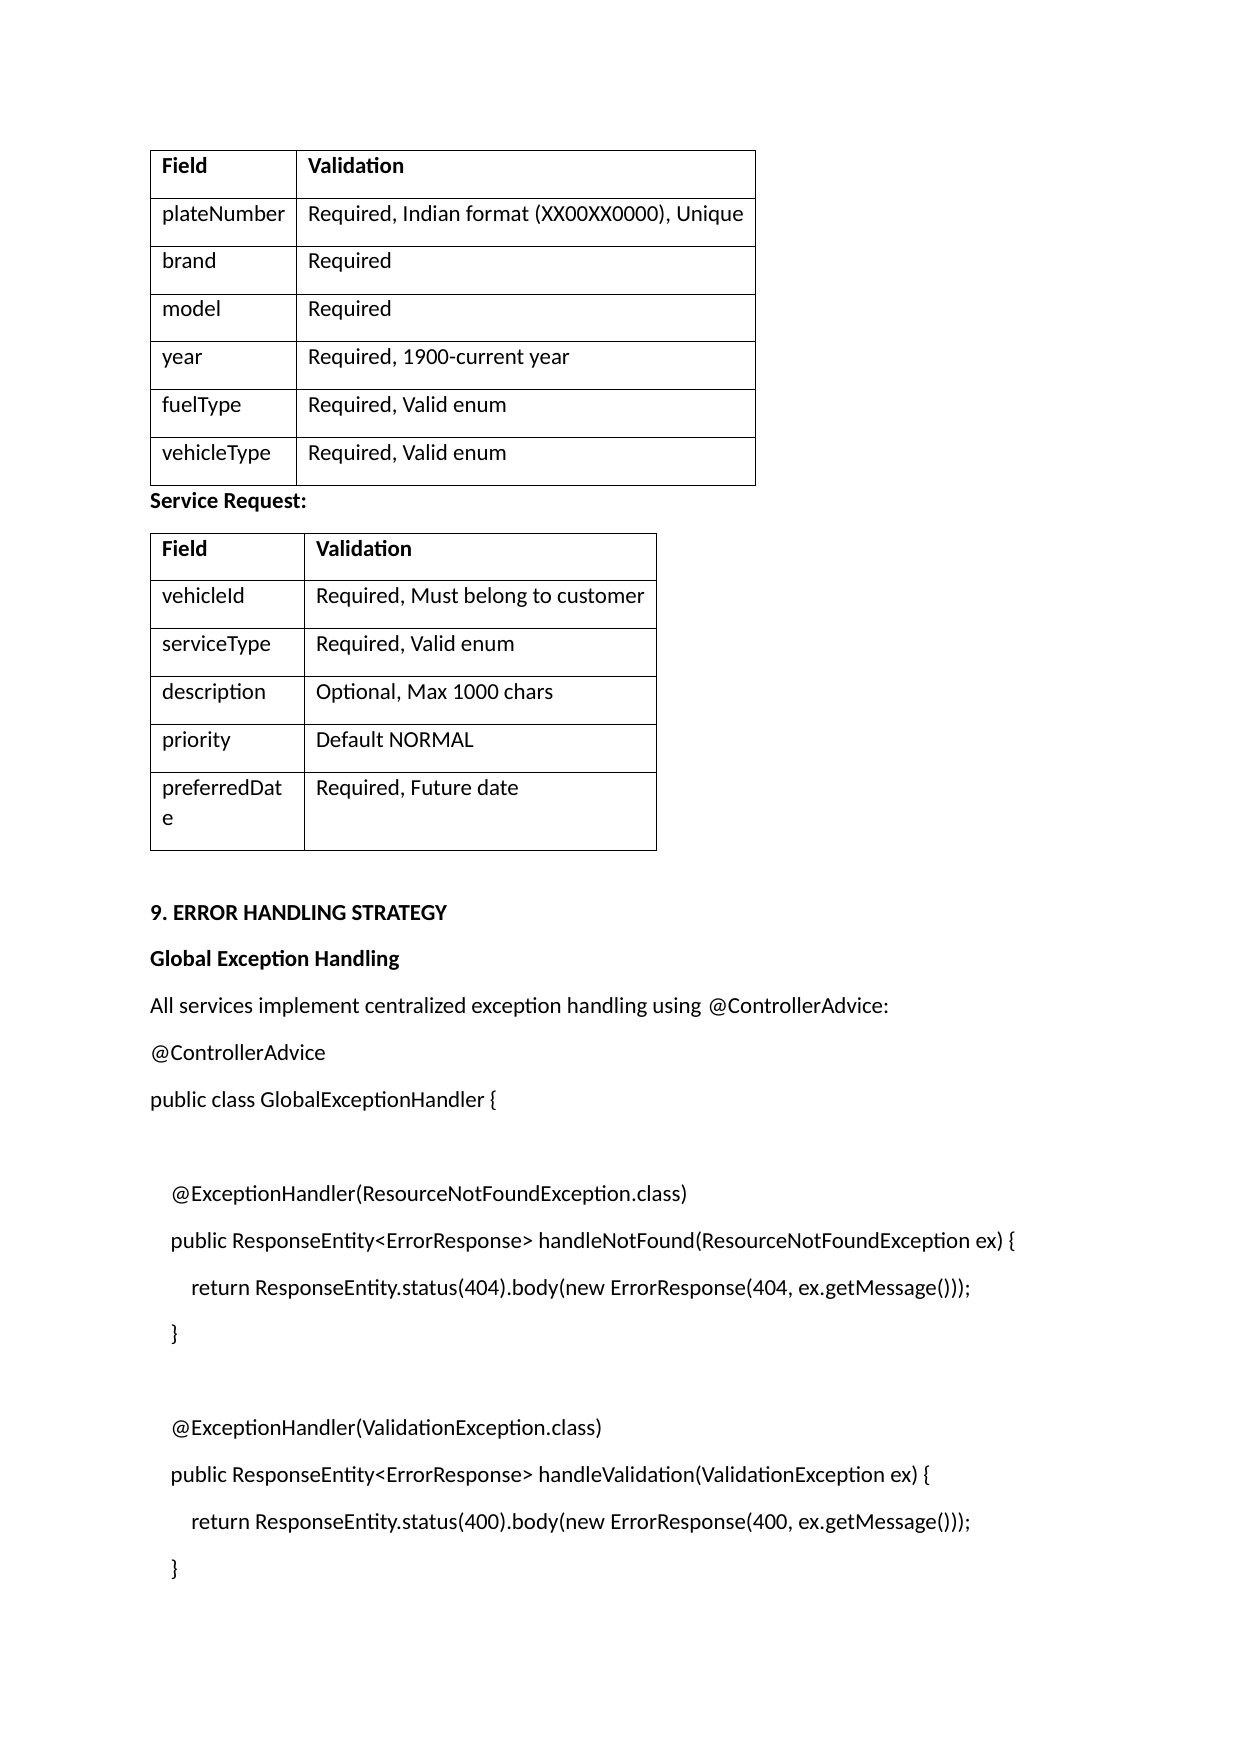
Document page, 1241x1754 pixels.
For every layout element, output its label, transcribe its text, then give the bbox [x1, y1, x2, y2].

table_cell model [151, 295, 296, 341]
text return ResponseEntity.status(404).body(new ErrorResponse(404, ex.getMessage())); [150, 1273, 1090, 1301]
text } [150, 1554, 1090, 1582]
table_cell Optional, Max 1000 chars [305, 677, 656, 724]
text public ResponseEntity<ErrorResponse> handleValidation(ValidationException ex) { [150, 1460, 1090, 1488]
text @ExceptionHandler(ValidationException.class) [150, 1413, 1090, 1441]
table_cell Required, Indian format (XX00XX0000), Unique [297, 199, 755, 246]
table_header Validation [305, 534, 656, 580]
table_header Field [151, 151, 296, 198]
text return ResponseEntity.status(400).body(new ErrorResponse(400, ex.getMessage())); [150, 1507, 1090, 1535]
table_header Field [151, 534, 304, 580]
table_header Validation [297, 151, 755, 198]
text @ExceptionHandler(ResourceNotFoundException.class) [150, 1179, 1090, 1207]
text } [150, 1319, 1090, 1347]
text public ResponseEntity<ErrorResponse> handleNotFound(ResourceNotFoundException ex) { [150, 1226, 1090, 1254]
table_cell brand [151, 247, 296, 293]
table_cell Required, 1900-current year [297, 342, 755, 389]
table_cell Required, Valid enum [297, 390, 755, 437]
text Service Request: [150, 486, 1090, 514]
table_cell vehicleType [151, 438, 296, 485]
table_cell Required, Future date [305, 773, 656, 850]
table_cell year [151, 342, 296, 389]
text Global Exception Handling [150, 944, 1090, 972]
table_cell Required, Valid enum [305, 629, 656, 676]
text @ControllerAdvice [150, 1038, 1090, 1066]
text public class GlobalExceptionHandler { [150, 1085, 1090, 1113]
text 9. ERROR HANDLING STRATEGY [150, 898, 1090, 926]
table_cell preferredDate [151, 773, 304, 850]
table_cell Required, Valid enum [297, 438, 755, 485]
table_cell priority [151, 725, 304, 772]
table_cell plateNumber [151, 199, 296, 246]
table_cell fuelType [151, 390, 296, 437]
table_cell Required [297, 247, 755, 293]
table_cell Required, Must belong to customer [305, 581, 656, 628]
table_cell serviceType [151, 629, 304, 676]
table_cell description [151, 677, 304, 724]
text All services implement centralized exception handling using @ControllerAdvice: [150, 991, 1090, 1019]
table_cell Default NORMAL [305, 725, 656, 772]
table_cell vehicleId [151, 581, 304, 628]
table_cell Required [297, 295, 755, 341]
